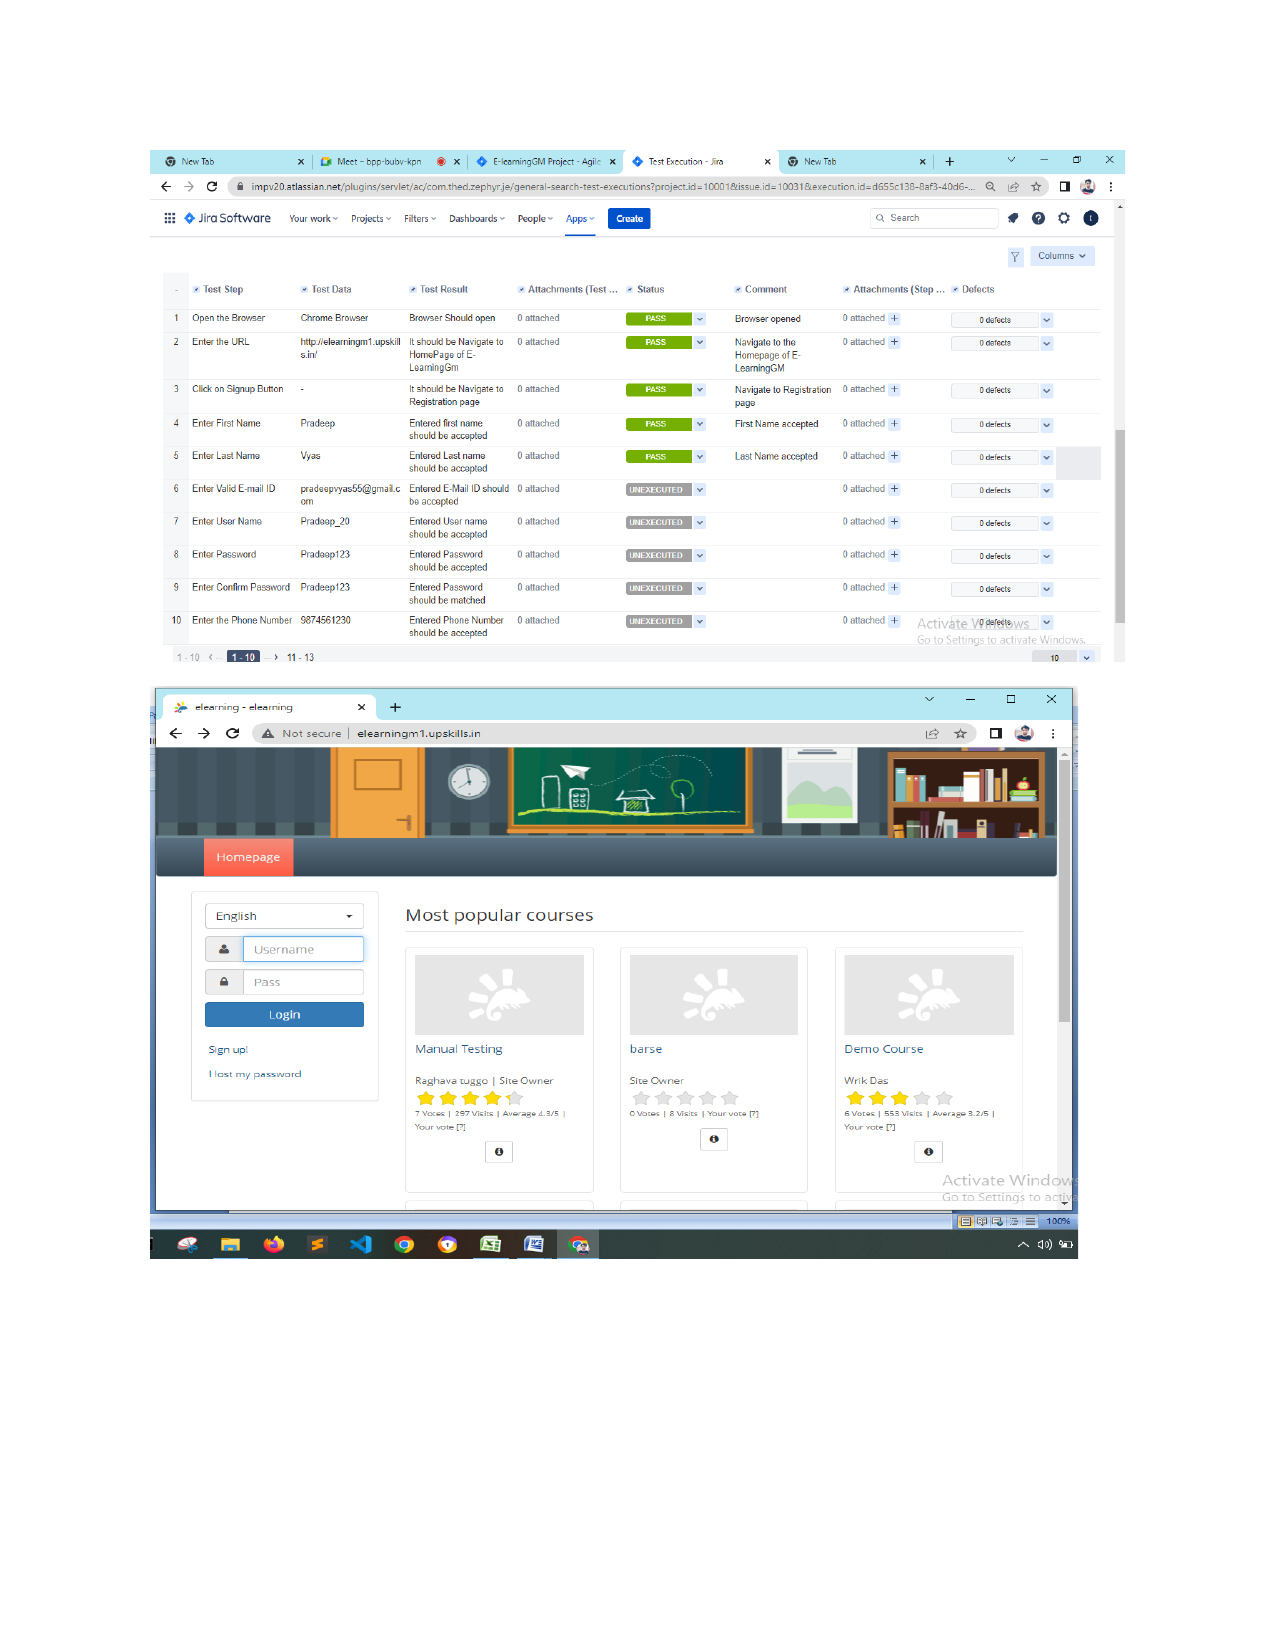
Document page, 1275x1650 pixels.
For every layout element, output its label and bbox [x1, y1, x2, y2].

picture [150, 686, 1079, 1259]
picture [150, 150, 1126, 662]
